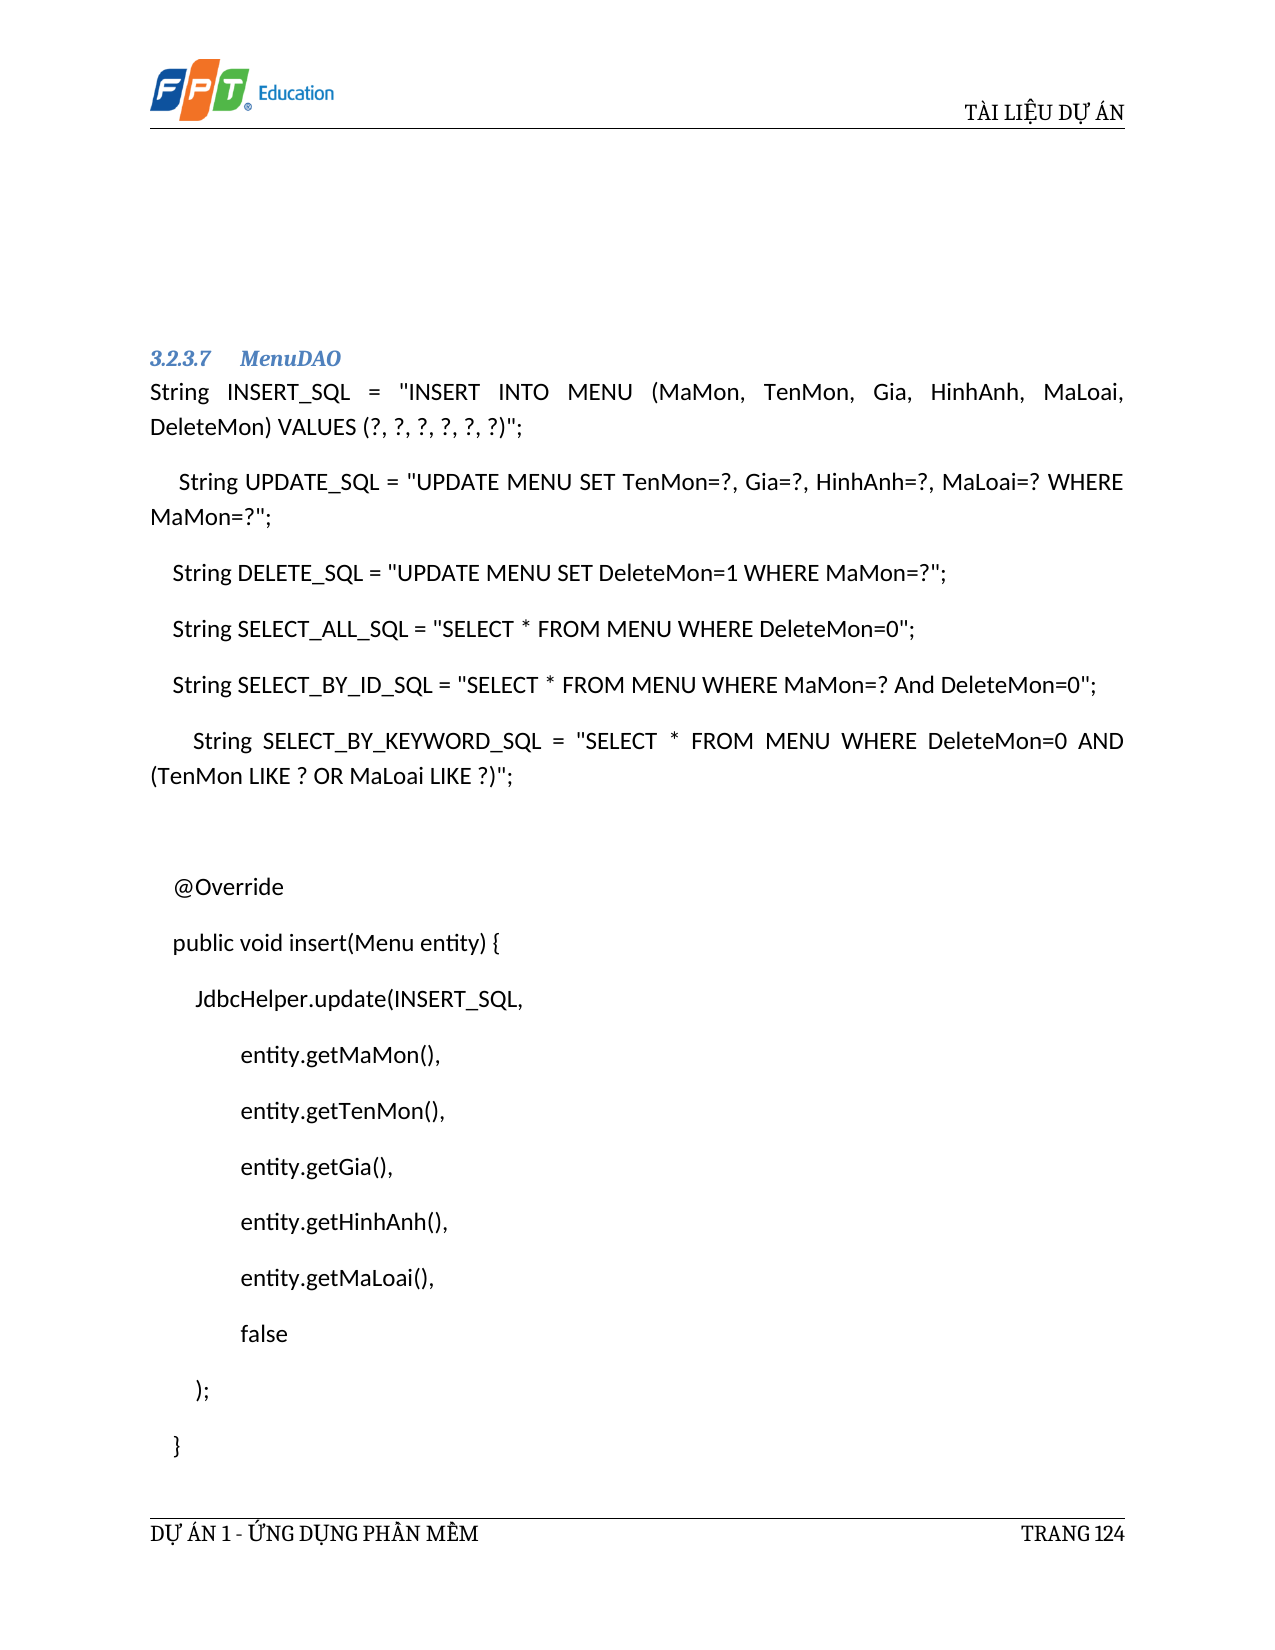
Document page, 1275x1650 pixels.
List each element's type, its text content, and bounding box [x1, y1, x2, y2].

text String SELECT_BY_KEYWORD_SQL = "SELECT * FROM MENU WHERE DeleteMon=0 AND (TenMon LIKE ? OR MaLoai LIKE ?)"; [150, 725, 1125, 790]
text public void insert(Menu entity) { [150, 927, 1125, 958]
picture [150, 59, 336, 121]
text entity.getMaLoai(), [150, 1262, 1125, 1293]
text entity.getTenMon(), [150, 1095, 1125, 1125]
text entity.getMaMon(), [150, 1039, 1125, 1069]
text ); [150, 1374, 1125, 1404]
text entity.getGia(), [150, 1151, 1125, 1181]
text entity.getHinhAnh(), [150, 1206, 1125, 1237]
text String INSERT_SQL = "INSERT INTO MENU (MaMon, TenMon, Gia, HinhAnh, MaLoai, DeleteMon) VALUES (?, ?, ?, ?, ?, ?)"; [150, 376, 1125, 441]
text JdbcHelper.update(INSERT_SQL, [150, 983, 1125, 1014]
text String DELETE_SQL = "UPDATE MENU SET DeleteMon=1 WHERE MaMon=?"; [150, 557, 1125, 588]
subtitle MenuDAO [150, 345, 1125, 372]
text } [150, 1430, 1125, 1460]
text @Override [150, 871, 1125, 902]
text String UPDATE_SQL = "UPDATE MENU SET TenMon=?, Gia=?, HinhAnh=?, MaLoai=? WHERE MaMon=?"; [150, 466, 1125, 532]
text false [150, 1318, 1125, 1349]
text String SELECT_BY_ID_SQL = "SELECT * FROM MENU WHERE MaMon=? And DeleteMon=0"; [150, 669, 1125, 699]
text String SELECT_ALL_SQL = "SELECT * FROM MENU WHERE DeleteMon=0"; [150, 613, 1125, 644]
